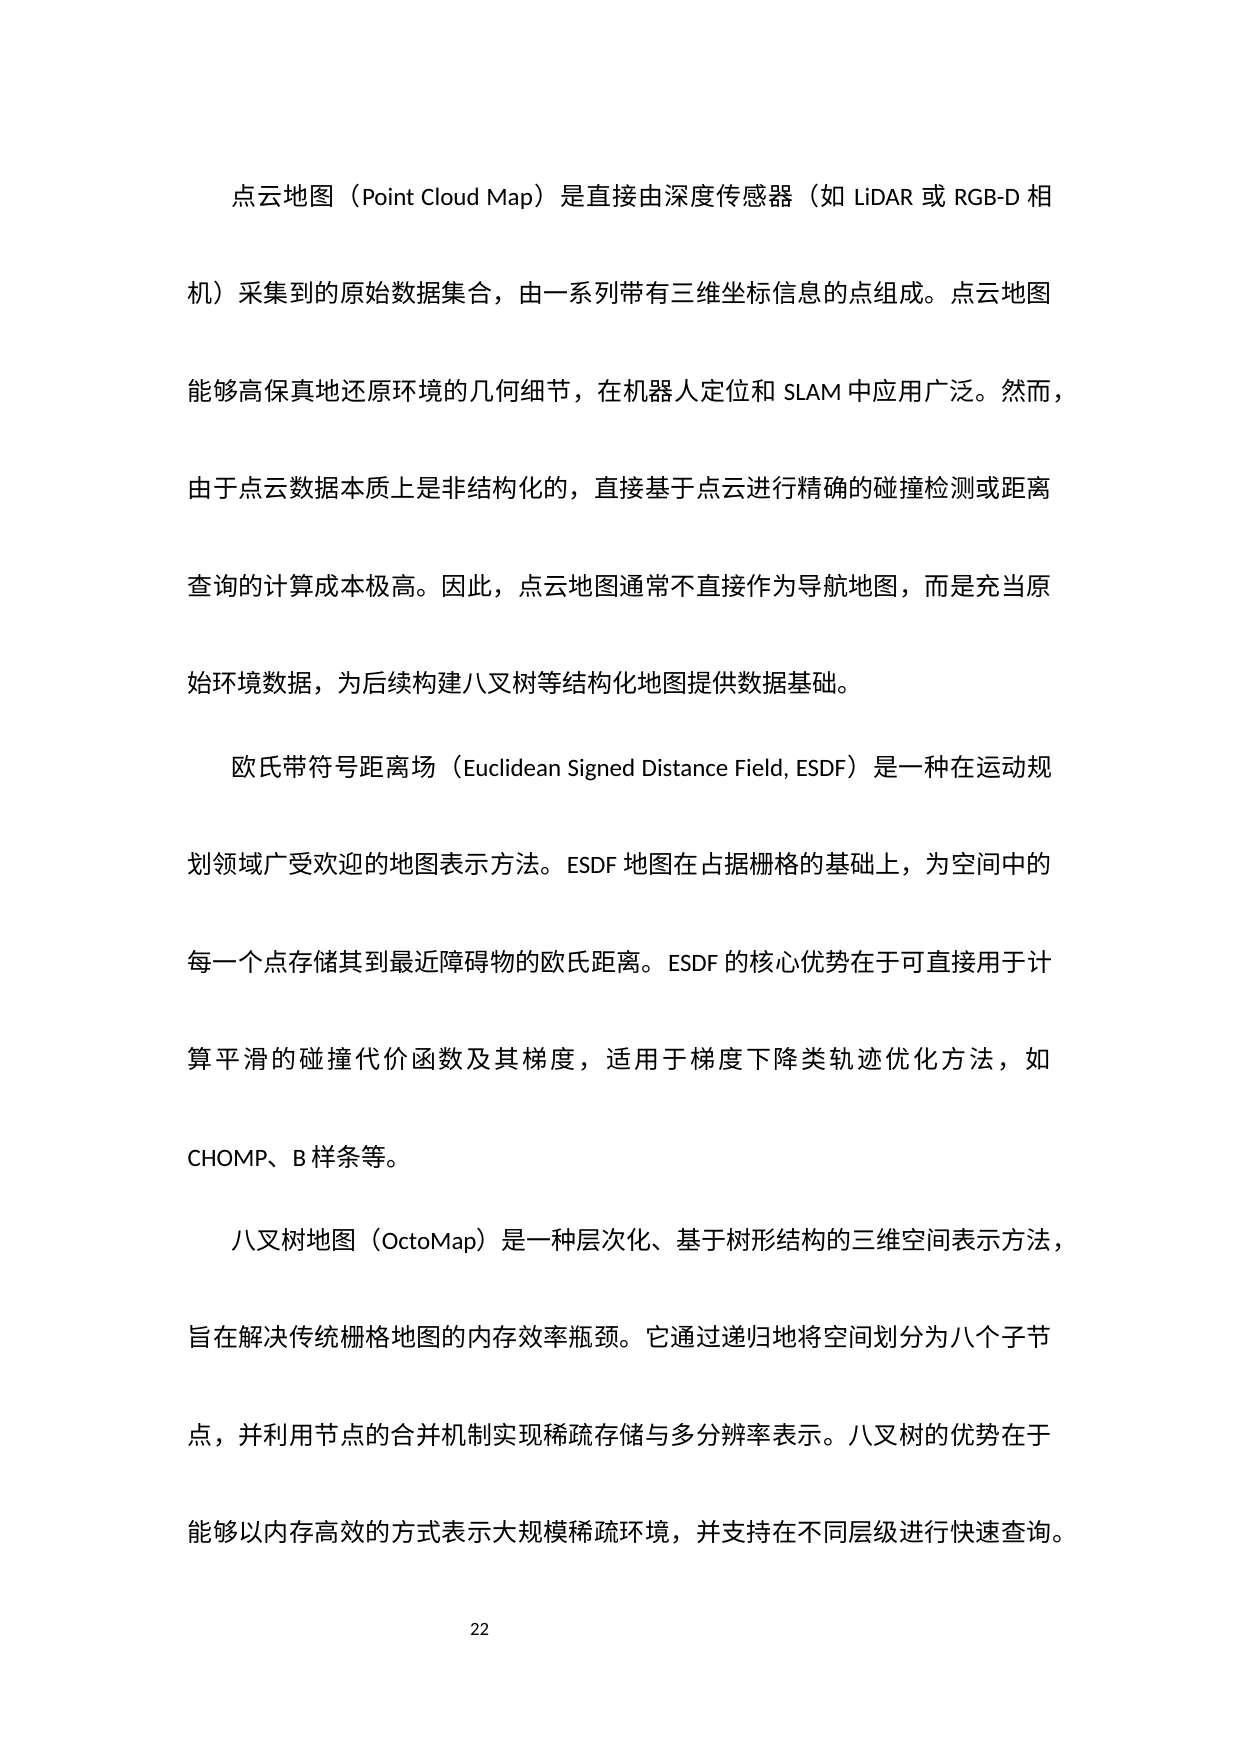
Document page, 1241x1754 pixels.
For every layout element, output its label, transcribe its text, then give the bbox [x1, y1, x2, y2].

text 欧氏带符号距离场（Euclidean Signed Distance Field, ESDF）是一种在运动规划领域广受欢迎的地图表示方法。ESDF 地图在占据栅格的基础上，为空间中的每一个点存储其到最近障碍物的欧氏距离。ESDF 的核心优势在于可直接用于计算平滑的碰撞代价函数及其梯度，适用于梯度下降类轨迹优化方法，如CHOMP、B样条等。 [187, 733, 1053, 1188]
text 点云地图（Point Cloud Map）是直接由深度传感器（如 LiDAR 或 RGB-D 相机）采集到的原始数据集合，由一系列带有三维坐标信息的点组成。点云地图能够高保真地还原环境的几何细节，在机器人定位和SLAM中应用广泛。然而，由于点云数据本质上是非结构化的，直接基于点云进行精确的碰撞检测或距离查询的计算成本极高。因此，点云地图通常不直接作为导航地图，而是充当原始环境数据，为后续构建八叉树等结构化地图提供数据基础。 [187, 162, 1053, 714]
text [187, 1206, 1053, 1563]
